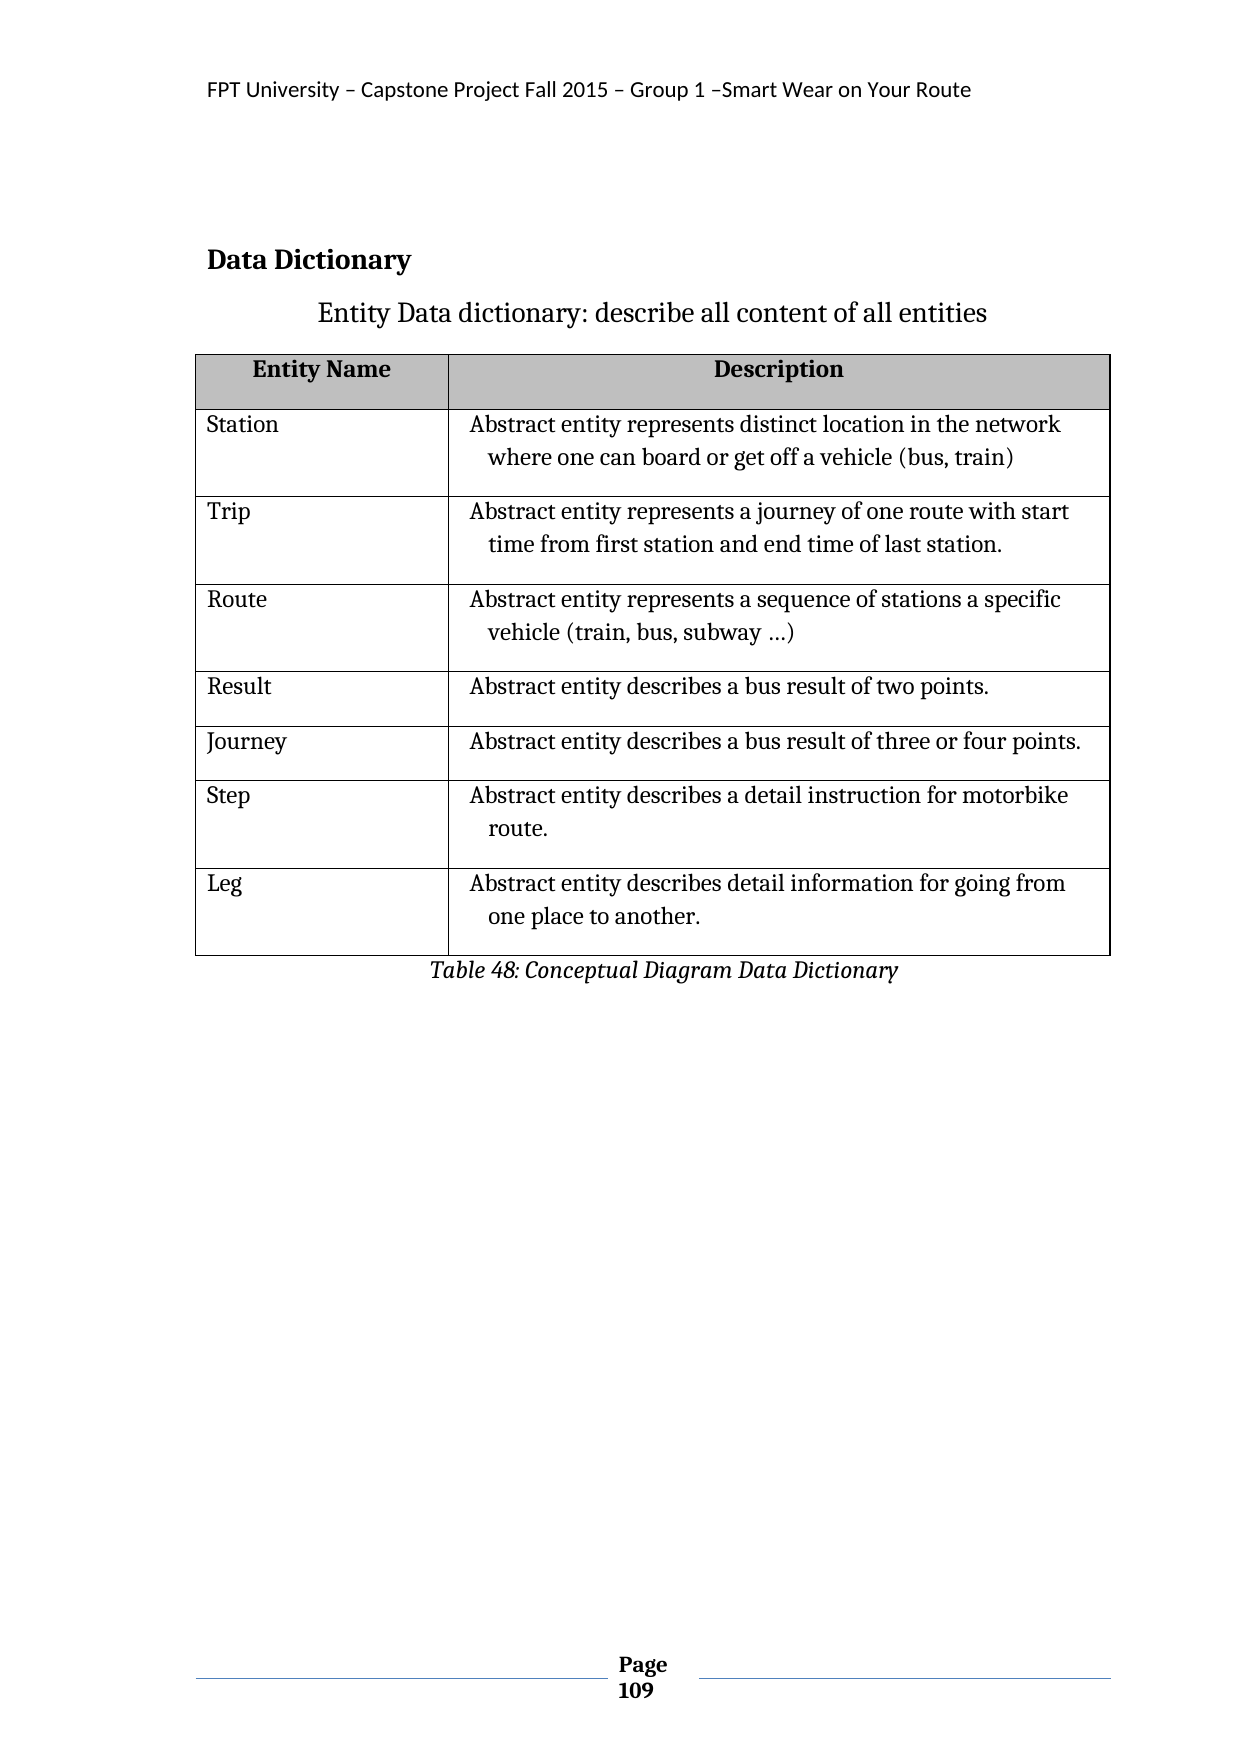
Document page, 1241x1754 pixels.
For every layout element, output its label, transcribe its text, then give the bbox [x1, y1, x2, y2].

table_cell Abstract entity describes a bus result of two points. [449, 672, 1109, 726]
table_cell Route [196, 585, 448, 671]
table_cell Leg [196, 869, 448, 955]
table_cell Abstract entity describes a bus result of three or four points. [449, 727, 1109, 780]
table_cell Journey [196, 727, 448, 780]
table_cell Abstract entity represents a sequence of stations a specific vehicle (train, bus, subway …) [449, 585, 1109, 671]
table_cell Abstract entity represents distinct location in the network where one can board or get off a vehicle (bus, train) [449, 410, 1109, 496]
table_cell Description [449, 355, 1109, 409]
table_header Entity Data dictionary: describe all content of all entities [196, 296, 1110, 354]
table_cell Station [196, 410, 448, 496]
table_cell Result [196, 672, 448, 726]
table_cell Trip [196, 497, 448, 584]
text Data Dictionary [207, 243, 1122, 277]
table_cell Step [196, 781, 448, 868]
table_cell Abstract entity describes detail information for going from one place to another. [449, 869, 1109, 955]
table_cell Entity Name [196, 355, 448, 409]
table_cell Abstract entity describes a detail instruction for motorbike route. [449, 781, 1109, 868]
table_cell Abstract entity represents a journey of one route with start time from first station and end time of last station. [449, 497, 1109, 584]
